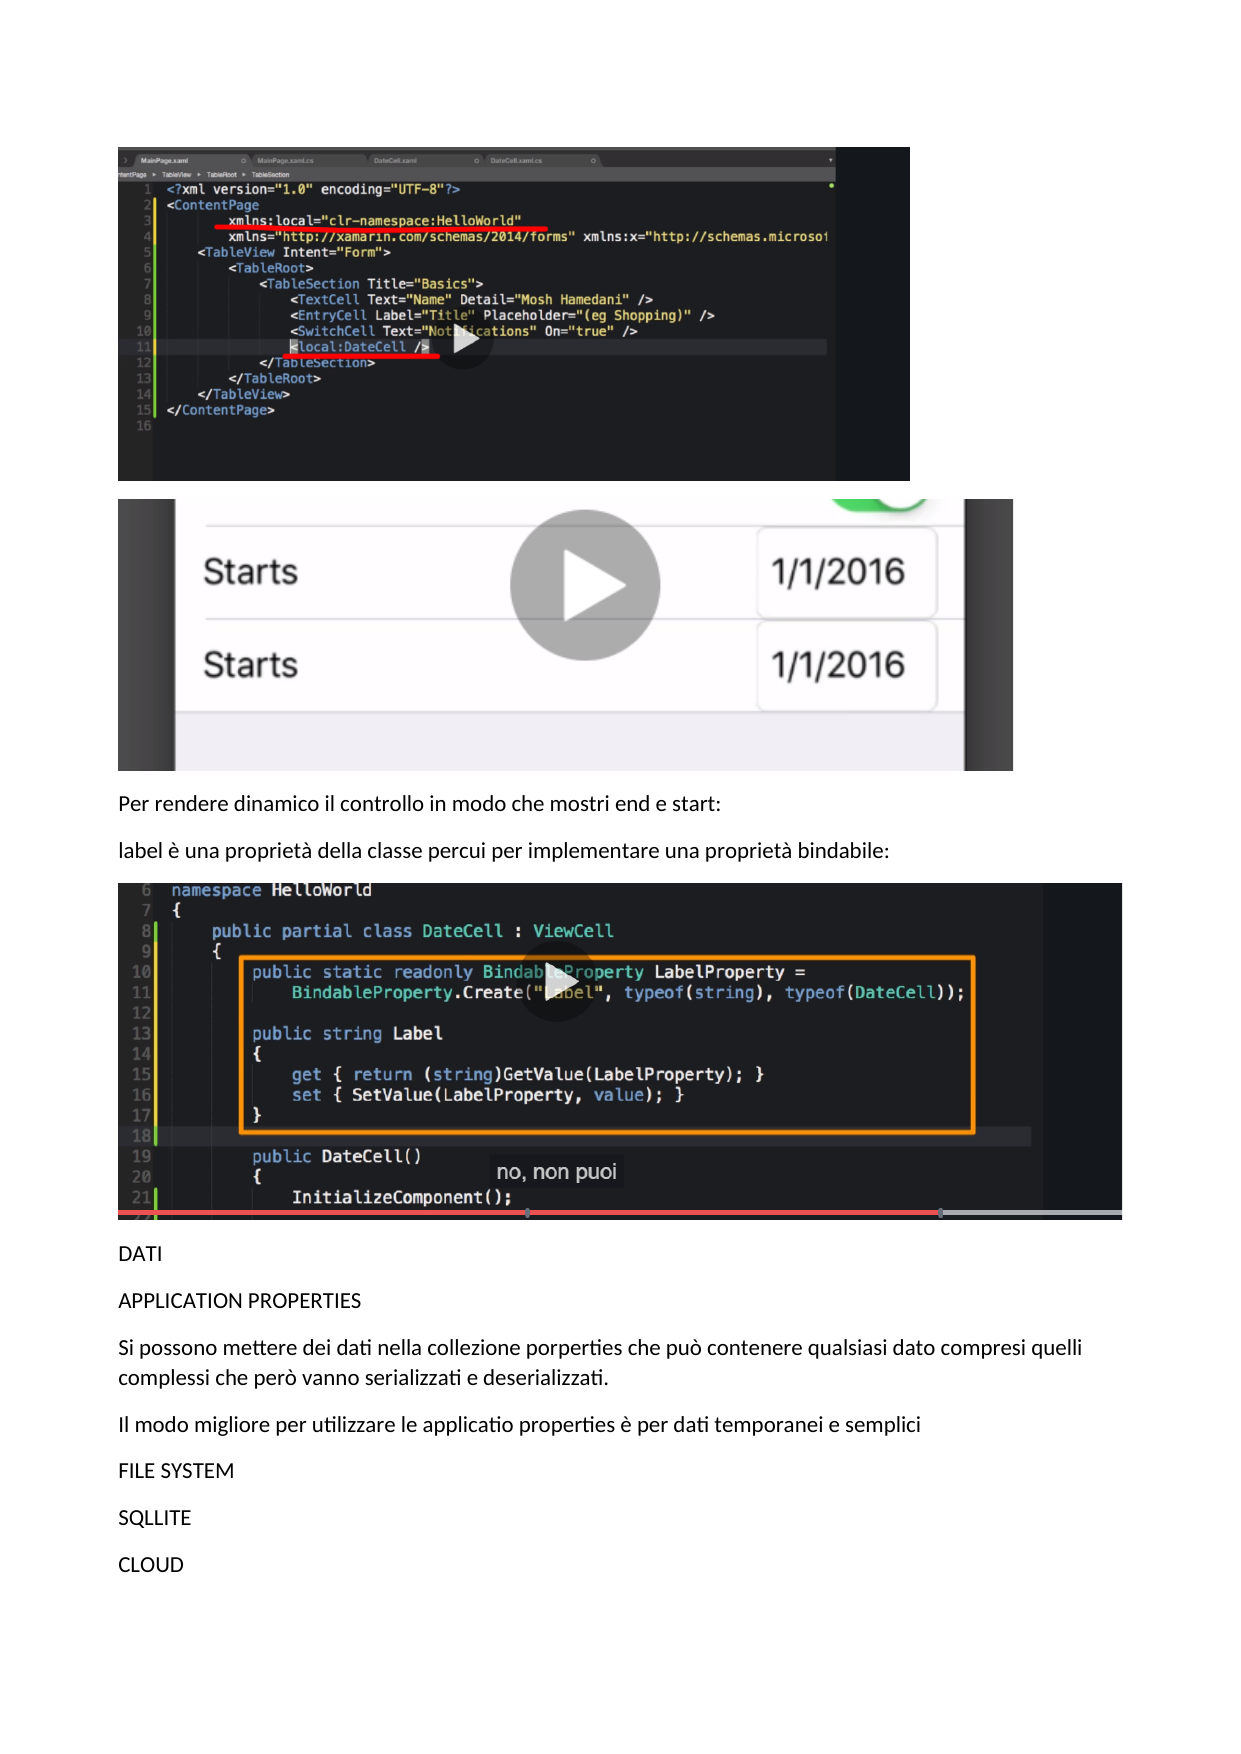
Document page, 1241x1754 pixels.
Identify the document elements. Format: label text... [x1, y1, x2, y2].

picture [118, 883, 1123, 1220]
text Il modo migliore per utilizzare le applicatio properties è per dati temporanei e semplici [118, 1410, 1122, 1438]
text label è una proprietà della classe percui per implementare una proprietà bindabile: [118, 836, 1122, 864]
picture [118, 147, 910, 481]
text Per rendere dinamico il controllo in modo che mostri end e start: [118, 789, 1122, 817]
text Si possono mettere dei dati nella collezione porperties che può contenere qualsiasi dato compresi quelli complessi che però vanno serializzati e deserializzati. [118, 1333, 1122, 1391]
text CLOUD [118, 1550, 1122, 1578]
picture [118, 499, 1014, 771]
text SQLLITE [118, 1503, 1122, 1531]
text APPLICATION PROPERTIES [118, 1286, 1122, 1314]
text DATI [118, 1239, 1122, 1267]
text FILE SYSTEM [118, 1457, 1122, 1484]
